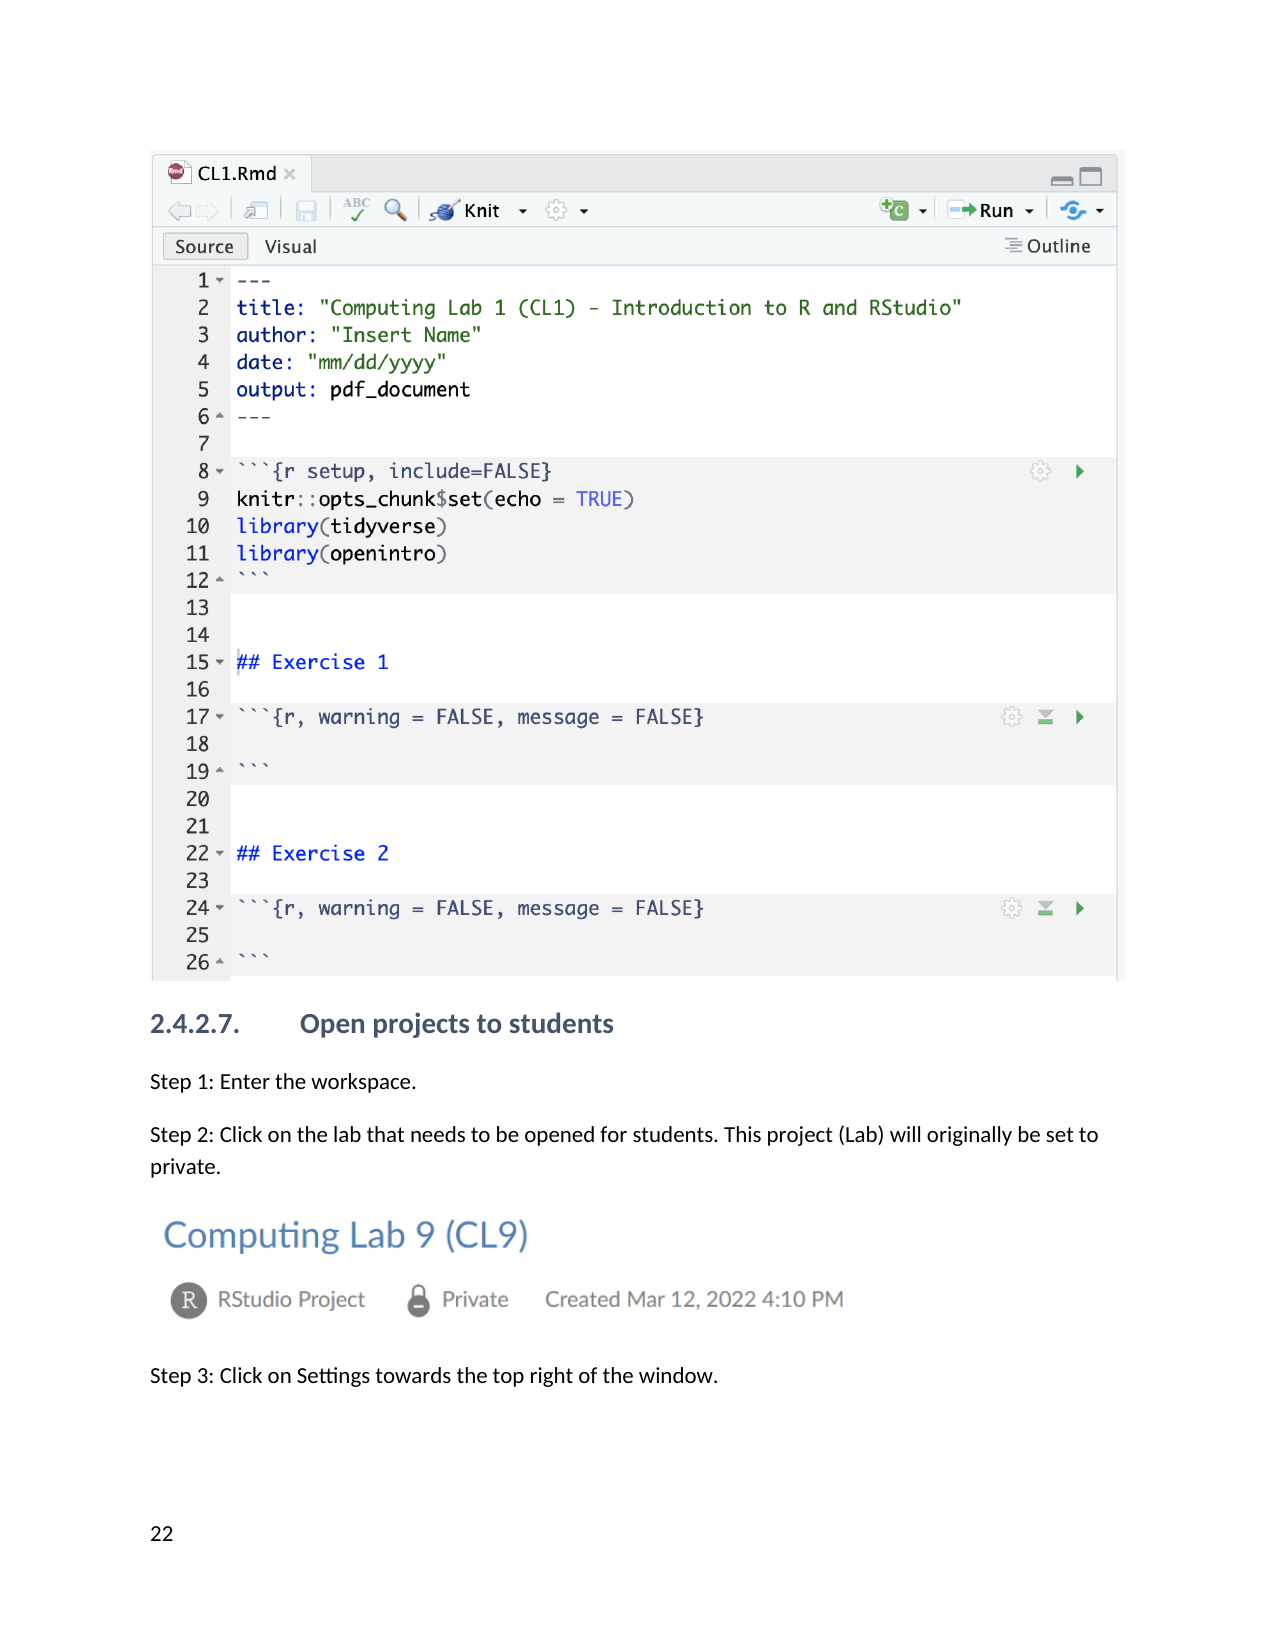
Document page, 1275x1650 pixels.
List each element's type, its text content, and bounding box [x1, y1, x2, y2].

picture [150, 1205, 901, 1337]
list Open projects to students [150, 1005, 1125, 1041]
picture [150, 150, 1125, 981]
text Step 3: Click on Settings towards the top right of the window. [150, 1361, 1125, 1389]
text Step 1: Enter the workspace. [150, 1067, 1125, 1095]
text Step 2: Click on the lab that needs to be opened for students. This project (Lab) will originally be set to private. [150, 1120, 1125, 1180]
